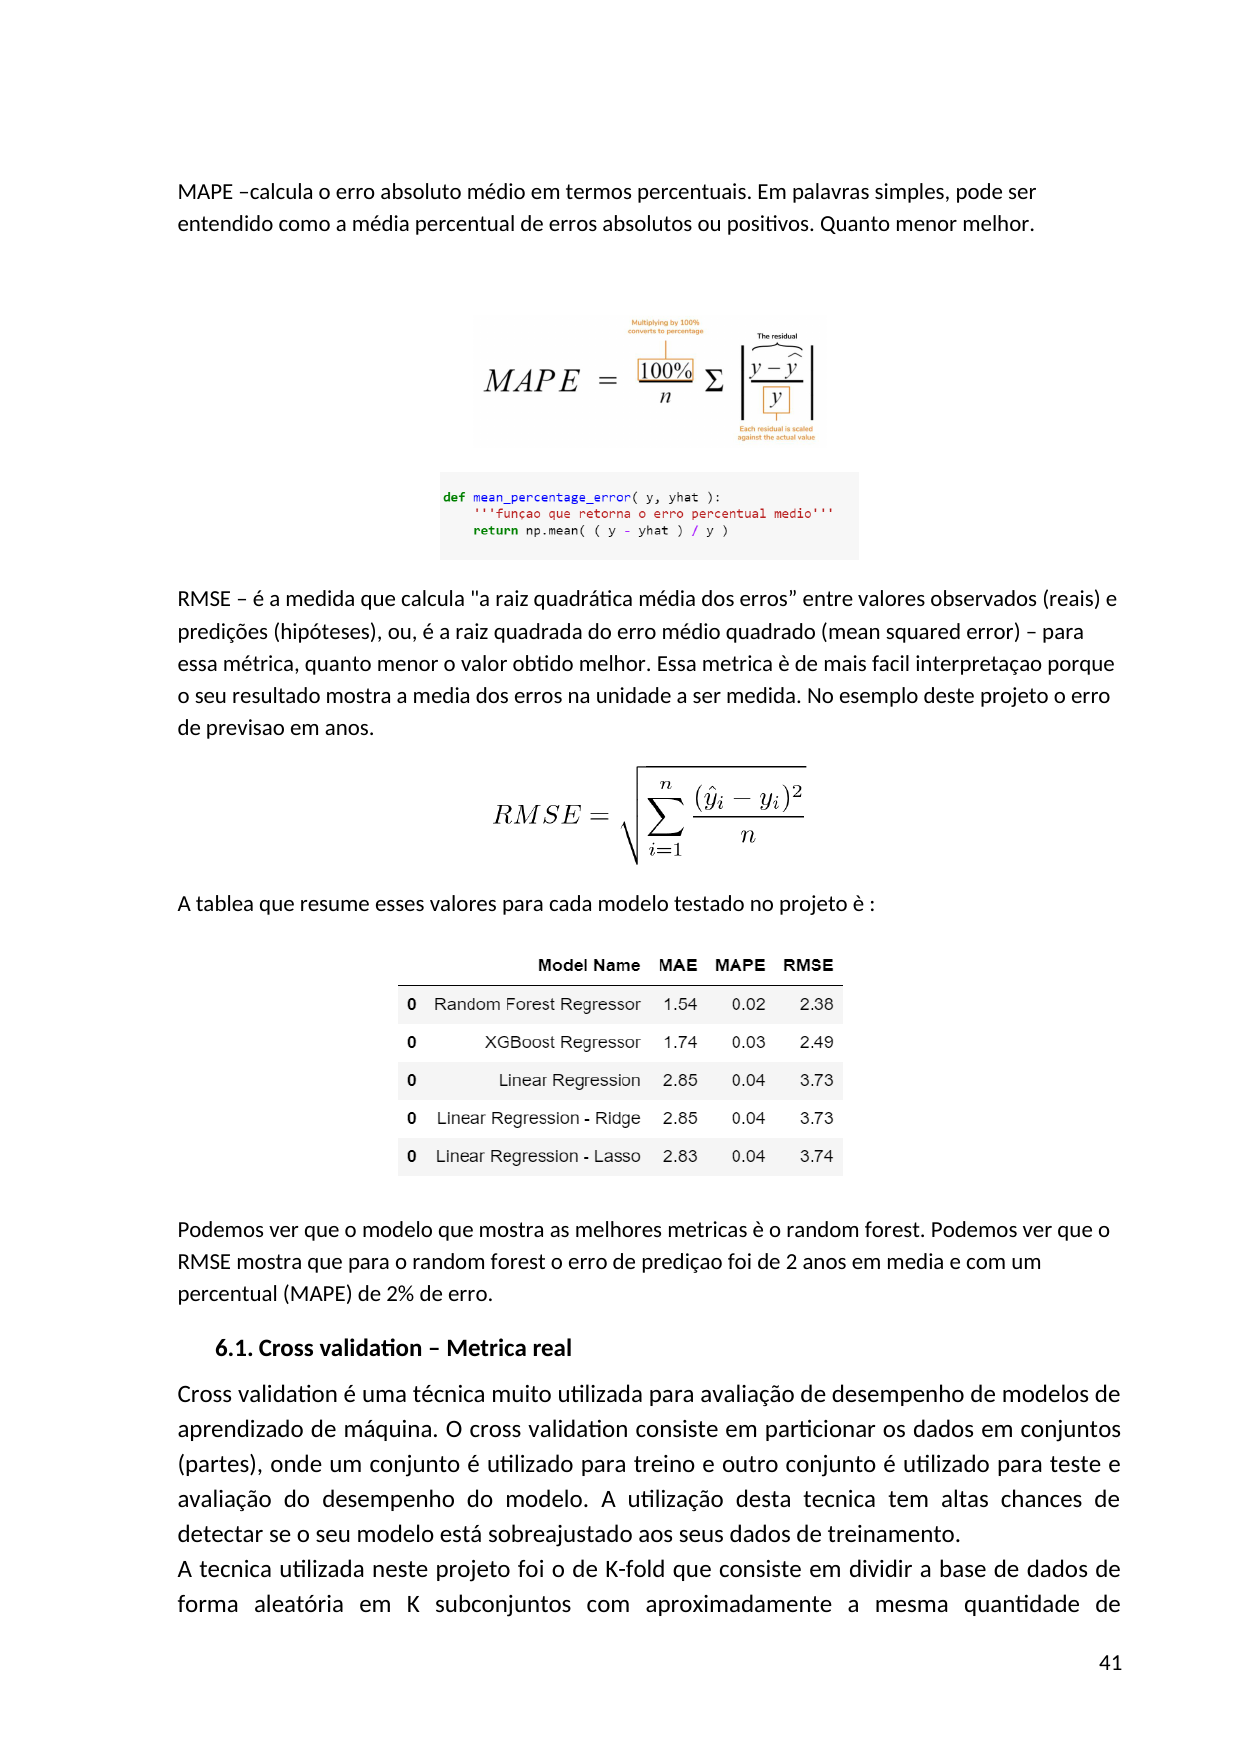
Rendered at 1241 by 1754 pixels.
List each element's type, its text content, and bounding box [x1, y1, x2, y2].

text MAPE –calcula o erro absoluto médio em termos percentuais. Em palavras simples, pode ser entendido como a média percentual de erros absolutos ou positivos. Quanto menor melhor. [177, 177, 1122, 237]
text RMSE – é a medida que calcula "a raiz quadrática média dos erros” entre valores observados (reais) e predições (hipóteses), ou, é a raiz quadrada do erro médio quadrado (mean squared error) – para essa métrica, quanto menor o valor obtido melhor. Essa metrica è de mais facil interpretaçao porque o seu resultado mostra a media dos erros na unidade a ser medida. No esemplo deste projeto o erro de previsao em anos. [177, 584, 1122, 741]
picture [492, 766, 807, 865]
picture [440, 472, 859, 560]
picture [472, 315, 827, 448]
subtitle Cross validation – Metrica real [215, 1333, 1122, 1363]
text A tablea que resume esses valores para cada modelo testado no projeto è : [177, 889, 1122, 917]
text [177, 1553, 1122, 1619]
text Cross validation é uma técnica muito utilizada para avaliação de desempenho de modelos de aprendizado de máquina. O cross validation consiste em particionar os dados em conjuntos (partes), onde um conjunto é utilizado para treino e outro conjunto é utilizado para teste e avaliação do desempenho do modelo. A utilização desta tecnica tem altas chances de detectar se o seu modelo está sobreajustado aos seus dados de treinamento. [177, 1378, 1122, 1549]
picture [382, 942, 917, 1191]
text Podemos ver que o modelo que mostra as melhores metricas è o random forest. Podemos ver que o RMSE mostra que para o random forest o erro de prediçao foi de 2 anos em media e com um percentual (MAPE) de 2% de erro. [177, 1215, 1122, 1308]
